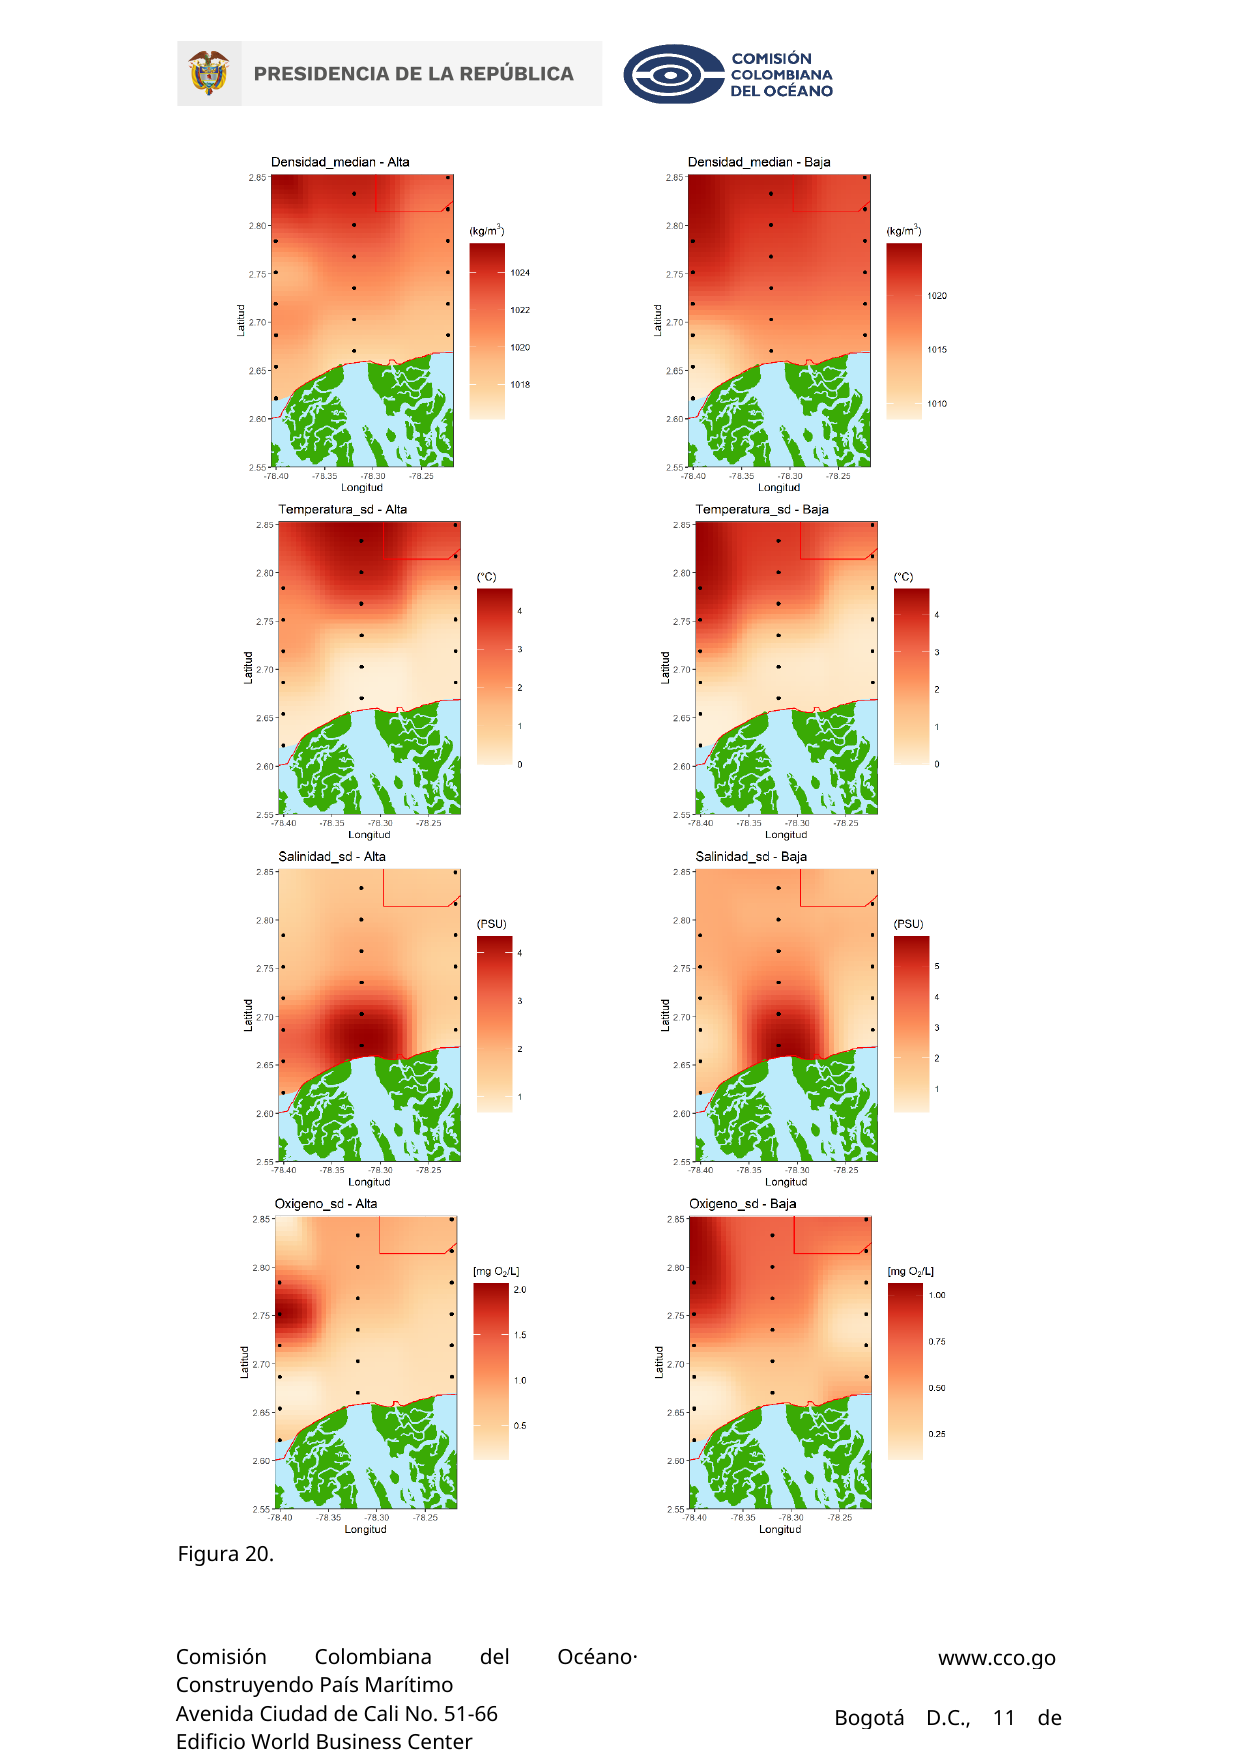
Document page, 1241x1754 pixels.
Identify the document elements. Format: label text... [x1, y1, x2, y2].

text Figura 20. [177, 1539, 1063, 1568]
picture [642, 42, 824, 107]
picture [177, 151, 1011, 1540]
picture [177, 41, 603, 106]
